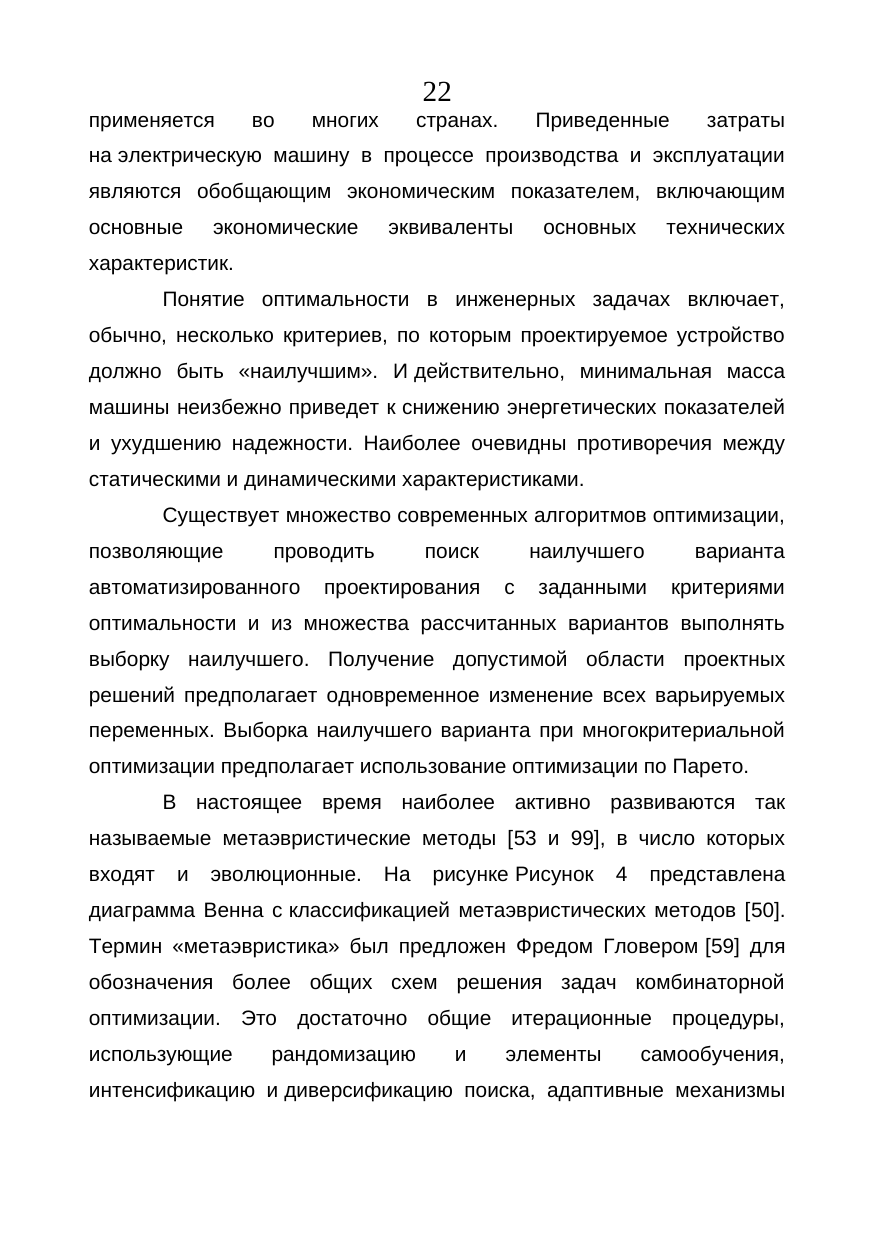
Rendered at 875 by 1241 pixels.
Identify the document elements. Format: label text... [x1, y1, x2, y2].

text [89, 107, 785, 275]
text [89, 790, 785, 1102]
text Понятие оптимальности в инженерных задачах включает, обычно, несколько критериев, по которым проектируемое устройство должно быть «наилучшим». И действительно, минимальная масса машины неизбежно приведет к снижению энергетических показателей и ухудшению надежности. Наиболее очевидны противоречия между статическими и динамическими характеристиками. [89, 287, 785, 491]
text Существует множество современных алгоритмов оптимизации, позволяющие проводить поиск наилучшего варианта автоматизированного проектирования с заданными критериями оптимальности и из множества рассчитанных вариантов выполнять выборку наилучшего. Получение допустимой области проектных решений предполагает одновременное изменение всех варьируемых переменных. Выборка наилучшего варианта при многокритериальной оптимизации предполагает использование оптимизации по Парето. [89, 503, 785, 778]
